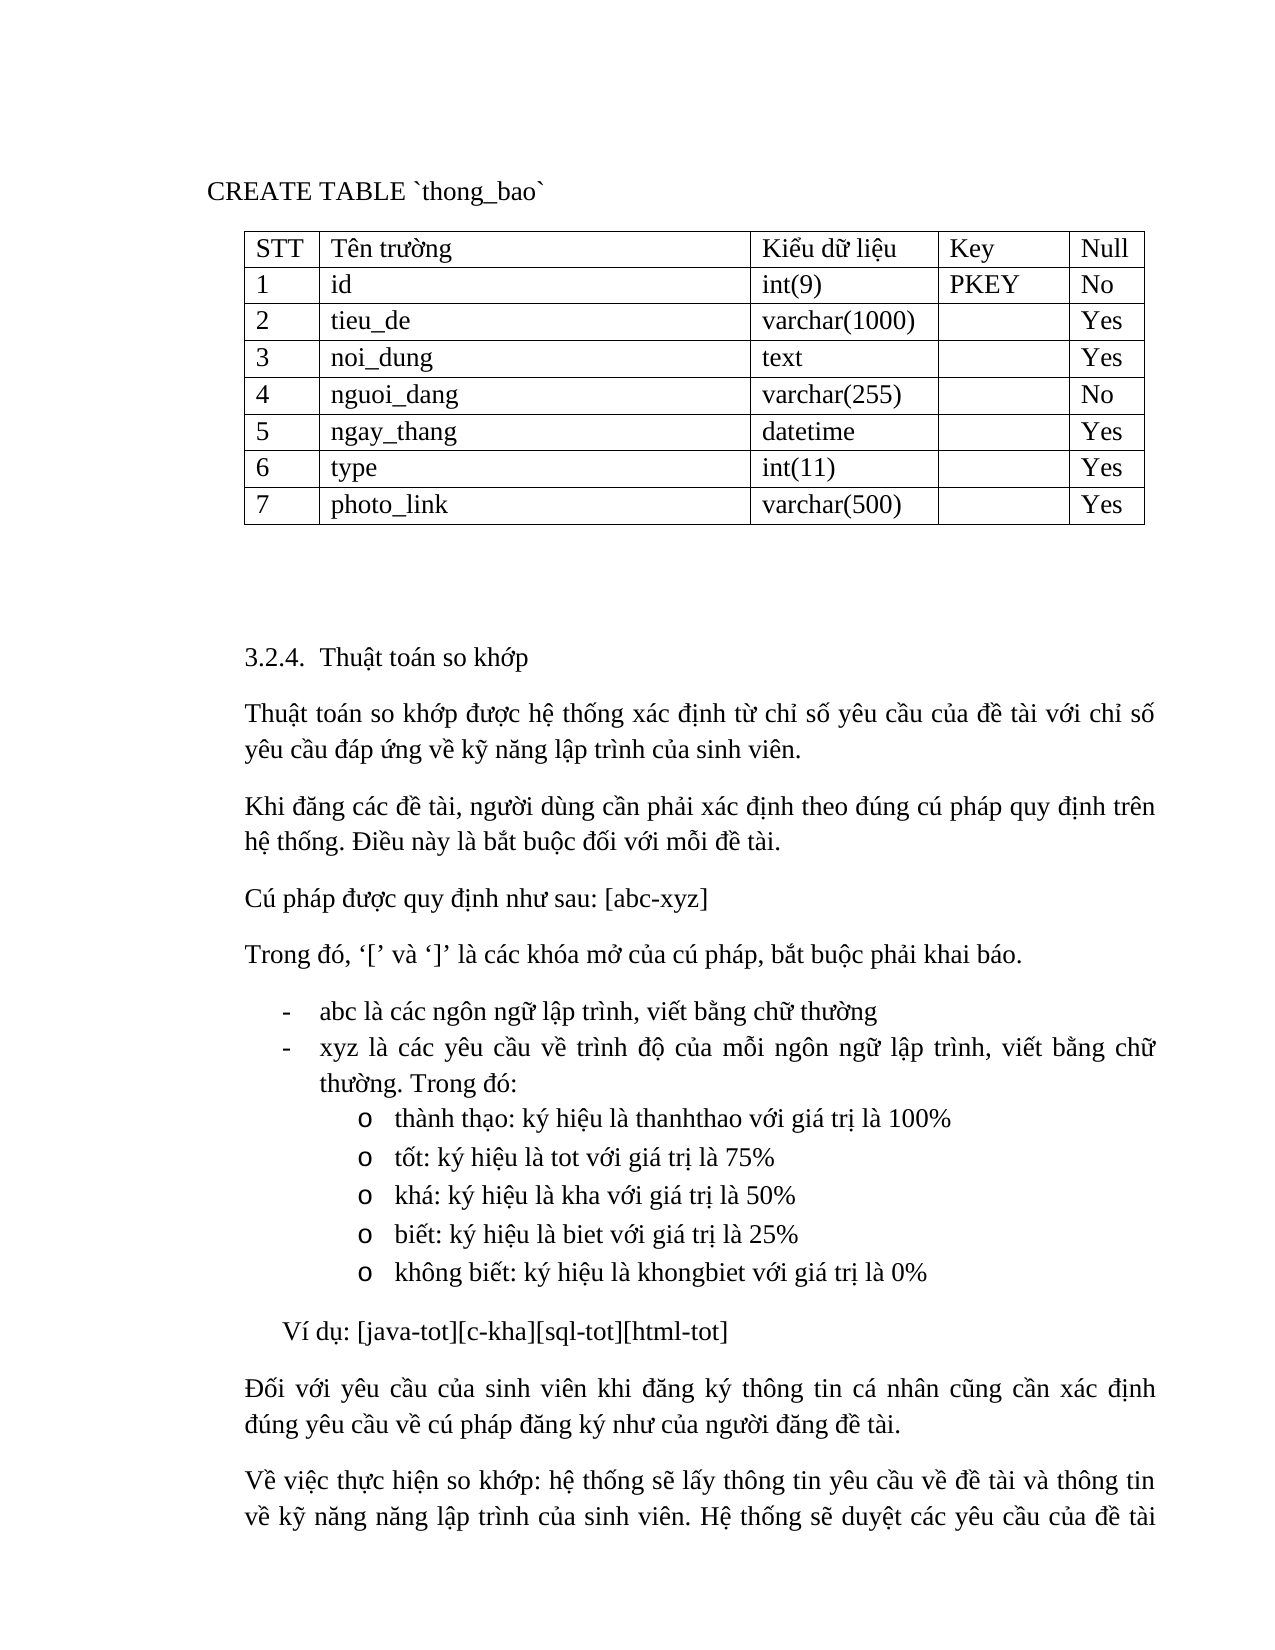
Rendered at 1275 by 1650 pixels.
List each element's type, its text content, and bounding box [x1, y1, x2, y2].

table_cell text [751, 341, 938, 377]
table_cell [939, 451, 1069, 487]
table_cell Yes [1070, 304, 1144, 340]
table_cell ngay_thang [320, 415, 750, 450]
table_header Key [939, 232, 1069, 267]
table_cell Yes [1070, 415, 1144, 450]
table_cell 7 [245, 488, 319, 524]
text Trong đó, ‘[’ và ‘]’ là các khóa mở của cú pháp, bắt buộc phải khai báo. [244, 939, 1157, 970]
text Khi đăng các đề tài, người dùng cần phải xác định theo đúng cú pháp quy định trên hệ thống. Điều này là bắt buộc đối với mỗi đề tài. [244, 790, 1157, 857]
table_cell [939, 378, 1069, 414]
table_cell 5 [245, 415, 319, 450]
text Ví dụ: [java-tot][c-kha][sql-tot][html-tot] [244, 1315, 1157, 1347]
table_cell 3 [245, 341, 319, 377]
table_cell nguoi_dang [320, 378, 750, 414]
table_cell int(9) [751, 268, 938, 303]
text Đối với yêu cầu của sinh viên khi đăng ký thông tin cá nhân cũng cần xác định đúng yêu cầu về cú pháp đăng ký như của người đăng đề tài. [244, 1372, 1157, 1439]
table_header Kiểu dữ liệu [751, 232, 938, 267]
table_cell [939, 304, 1069, 340]
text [244, 1464, 1157, 1531]
list khá: ký hiệu là kha với giá trị là 50% [357, 1179, 1157, 1213]
table_cell No [1070, 268, 1144, 303]
list tốt: ký hiệu là tot với giá trị là 75% [357, 1141, 1157, 1174]
table_cell varchar(255) [751, 378, 938, 414]
list thành thạo: ký hiệu là thanhthao với giá trị là 100% [357, 1102, 1157, 1136]
table_header Null [1070, 232, 1144, 267]
list biết: ký hiệu là biet với giá trị là 25% [357, 1218, 1157, 1251]
table_cell 4 [245, 378, 319, 414]
table_cell Yes [1070, 341, 1144, 377]
table_cell varchar(500) [751, 488, 938, 524]
table_cell datetime [751, 415, 938, 450]
table_cell type [320, 451, 750, 487]
table_cell Yes [1070, 451, 1144, 487]
list không biết: ký hiệu là khongbiet với giá trị là 0% [357, 1256, 1157, 1289]
text Cú pháp được quy định như sau: [abc-xyz] [244, 882, 1157, 913]
table_cell 2 [245, 304, 319, 340]
table_cell photo_link [320, 488, 750, 524]
list xyz là các yêu cầu về trình độ của mỗi ngôn ngữ lập trình, viết bằng chữ thường. Trong đó: [282, 1031, 1157, 1098]
text CREATE TABLE `thong_bao` [207, 175, 1157, 206]
table_cell varchar(1000) [751, 304, 938, 340]
table_header STT [245, 232, 319, 267]
table_cell [939, 488, 1069, 524]
table_cell id [320, 268, 750, 303]
table_cell Yes [1070, 488, 1144, 524]
list abc là các ngôn ngữ lập trình, viết bằng chữ thường [282, 995, 1157, 1026]
table_cell int(11) [751, 451, 938, 487]
table_cell No [1070, 378, 1144, 414]
table_cell 6 [245, 451, 319, 487]
table_cell 1 [245, 268, 319, 303]
table_cell PKEY [939, 268, 1069, 303]
table_cell tieu_de [320, 304, 750, 340]
text Thuật toán so khớp được hệ thống xác định từ chỉ số yêu cầu của đề tài với chỉ số yêu cầu đáp ứng về kỹ năng lập trình của sinh viên. [244, 697, 1157, 764]
table_cell [939, 415, 1069, 450]
table_cell noi_dung [320, 341, 750, 377]
table_cell [939, 341, 1069, 377]
table_header Tên trường [320, 232, 750, 267]
list Thuật toán so khớp [244, 641, 1157, 672]
